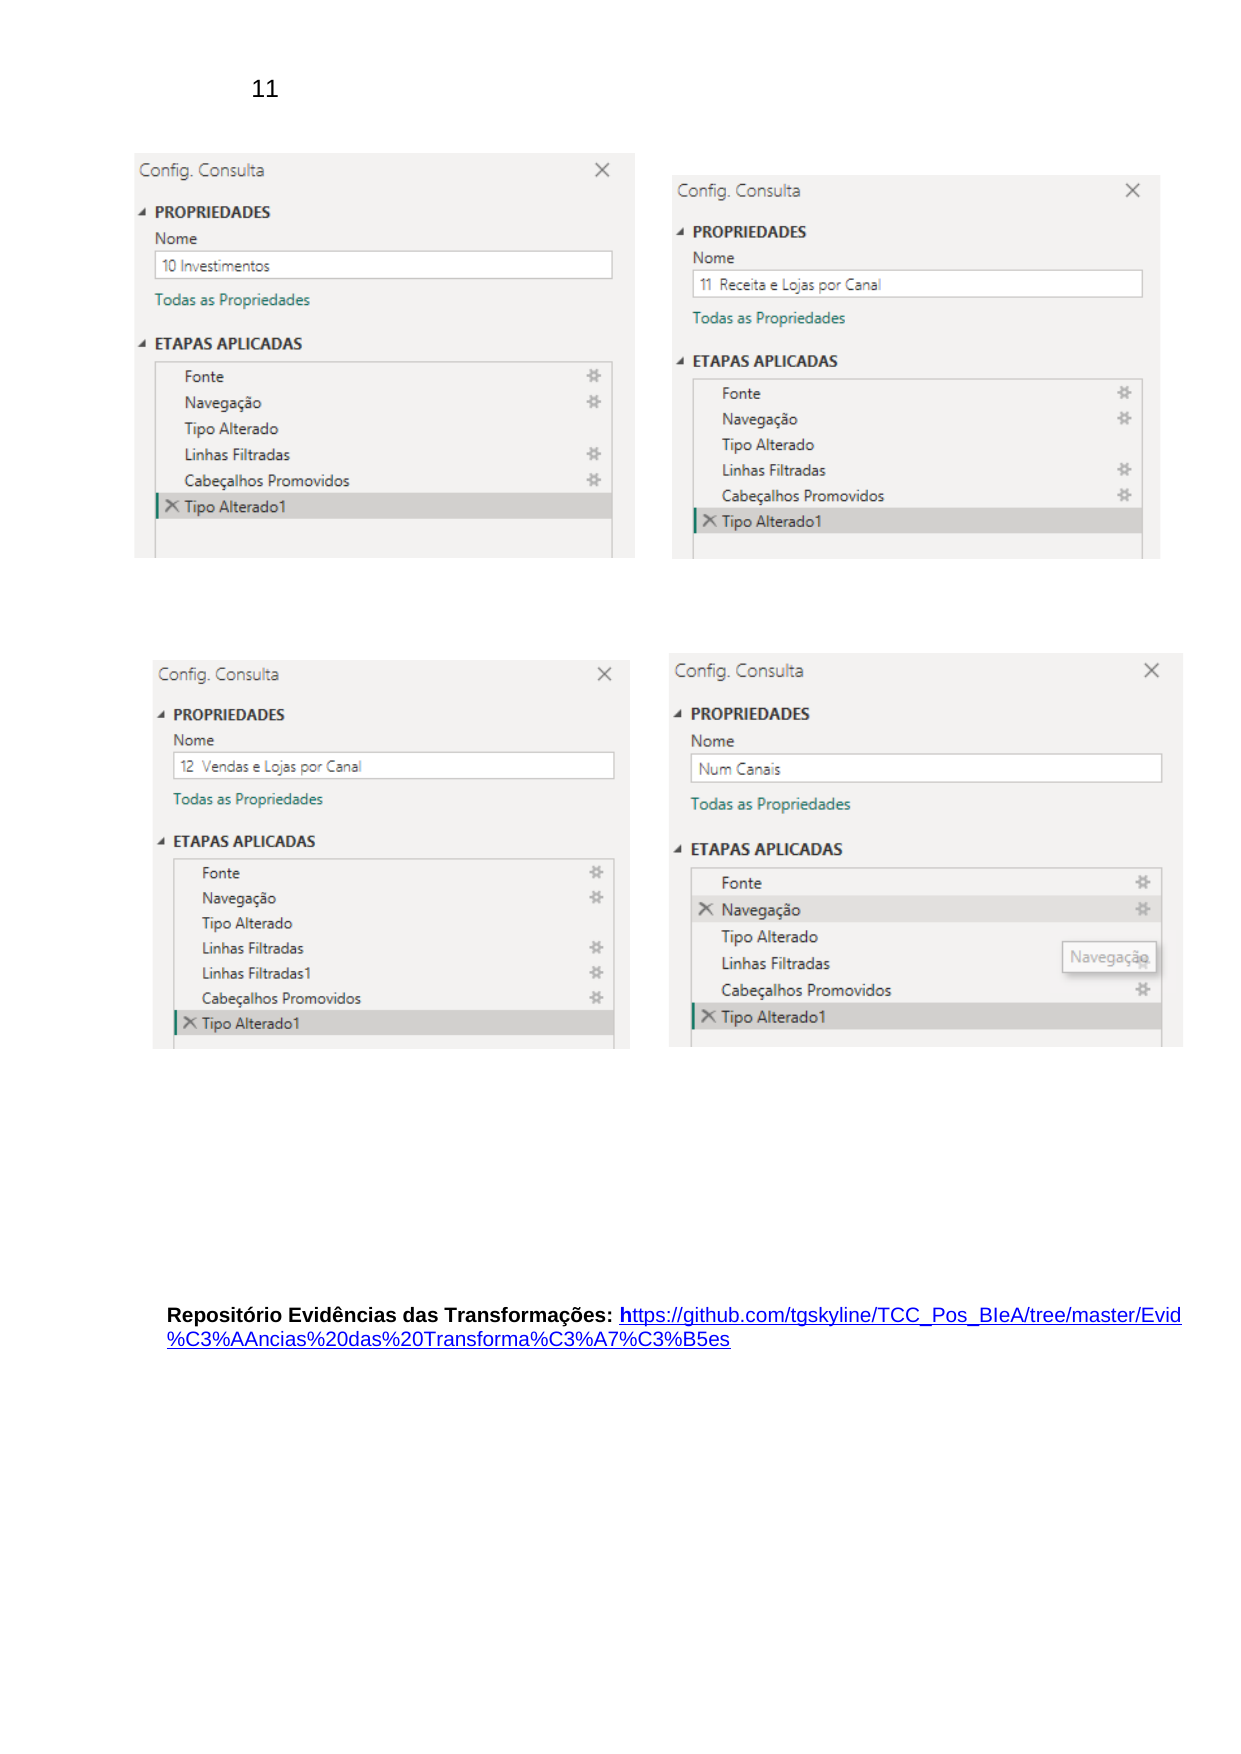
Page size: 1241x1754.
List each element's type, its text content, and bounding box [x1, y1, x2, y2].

picture [672, 175, 1161, 559]
picture [134, 153, 635, 558]
picture [668, 653, 1184, 1047]
picture [152, 660, 630, 1049]
text Repositório Evidências das Transformações: https://github.com/tgskyline/TCC_Pos_BIeA/tree/master/Evid%C3%AAncias%20das%20Transforma%C3%A7%C3%B5es [167, 1303, 1192, 1351]
